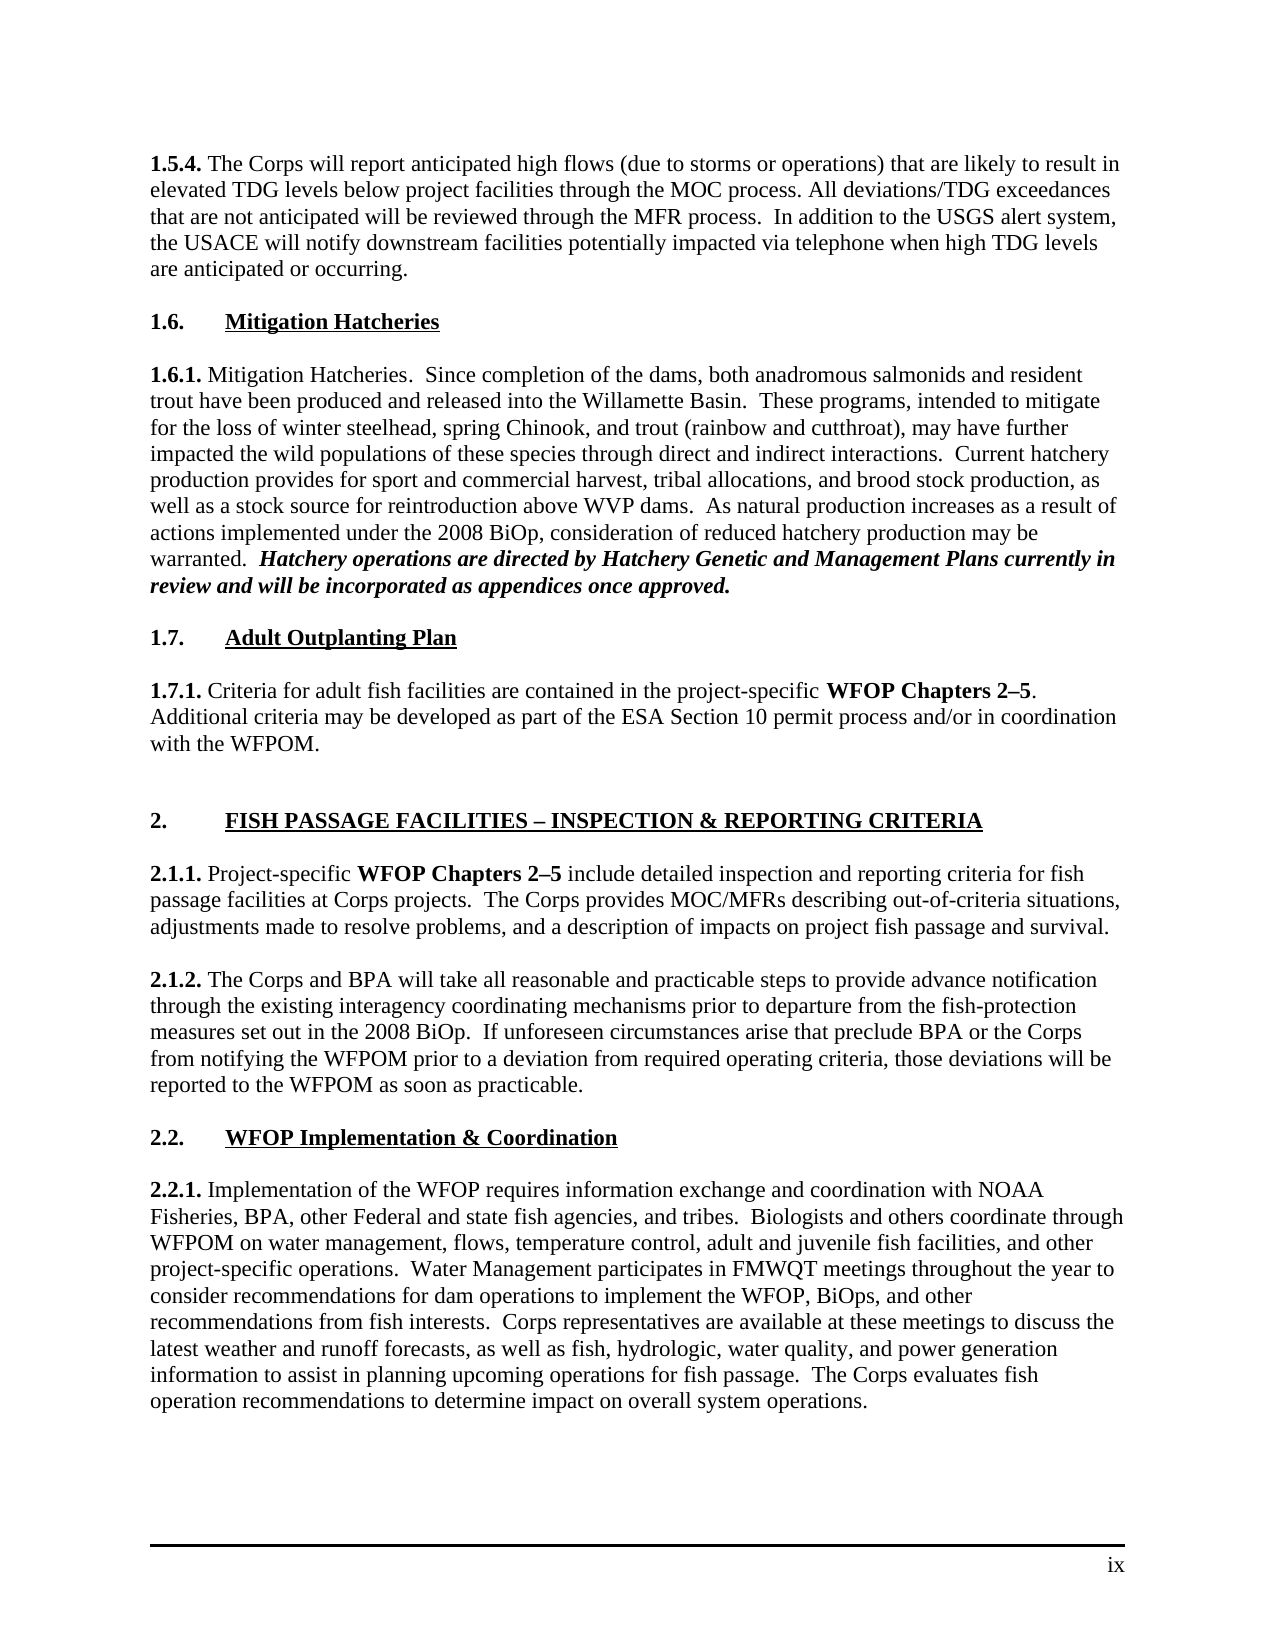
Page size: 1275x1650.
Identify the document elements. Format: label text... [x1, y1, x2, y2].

text Project-specific WFOP Chapters 2–5 include detailed inspection and reporting criteria for fish passage facilities at Corps projects. The Corps provides MOC/MFRs describing out-of-criteria situations, adjustments made to resolve problems, and a description of impacts on project fish passage and survival. [150, 860, 1125, 939]
text Mitigation Hatcheries. Since completion of the dams, both anadromous salmonids and resident trout have been produced and released into the Willamette Basin. These programs, intended to mitigate for the loss of winter steelhead, spring Chinook, and trout (rainbow and cutthroat), may have further impacted the wild populations of these species through direct and indirect interactions. Current hatchery production provides for sport and commercial harvest, tribal allocations, and brood stock production, as well as a stock source for reintroduction above WVP dams. As natural production increases as a result of actions implemented under the 2008 BiOp, consideration of reduced hatchery production may be warranted. Hatchery operations are directed by Hatchery Genetic and Management Plans currently in review and will be incorporated as appendices once approved. [150, 361, 1125, 598]
text Implementation of the WFOP requires information exchange and coordination with NOAA Fisheries, BPA, other Federal and state fish agencies, and tribes. Biologists and others coordinate through WFPOM on water management, flows, temperature control, adult and juvenile fish facilities, and other project-specific operations. Water Management participates in FMWQT meetings throughout the year to consider recommendations for dam operations to implement the WFOP, BiOps, and other recommendations from fish interests. Corps representatives are available at these meetings to discuss the latest weather and runoff forecasts, as well as fish, hydrologic, water quality, and power generation information to assist in planning upcoming operations for fish passage. The Corps evaluates fish operation recommendations to determine impact on overall system operations. [150, 1176, 1125, 1414]
text Criteria for adult fish facilities are contained in the project-specific WFOP Chapters 2–5. Additional criteria may be developed as part of the ESA Section 10 permit process and/or in coordination with the WFPOM. [150, 677, 1125, 756]
text The Corps will report anticipated high flows (due to storms or operations) that are likely to result in elevated TDG levels below project facilities through the MOC process. All deviations/TDG exceedances that are not anticipated will be reviewed through the MFR process. In addition to the USGS alert system, the USACE will notify downstream facilities potentially impacted via telephone when high TDG levels are anticipated or occurring. [150, 150, 1125, 282]
text WFOP Implementation & Coordination [150, 1124, 1125, 1150]
text Mitigation Hatcheries [150, 308, 1125, 334]
text Fish Passage Facilities – Inspection & Reporting Criteria [150, 807, 1125, 834]
text The Corps and BPA will take all reasonable and practicable steps to provide advance notification through the existing interagency coordinating mechanisms prior to departure from the fish-protection measures set out in the 2008 BiOp. If unforeseen circumstances arise that preclude BPA or the Corps from notifying the WFPOM prior to a deviation from required operating criteria, those deviations will be reported to the WFPOM as soon as practicable. [150, 966, 1125, 1097]
text Adult Outplanting Plan [150, 624, 1125, 651]
